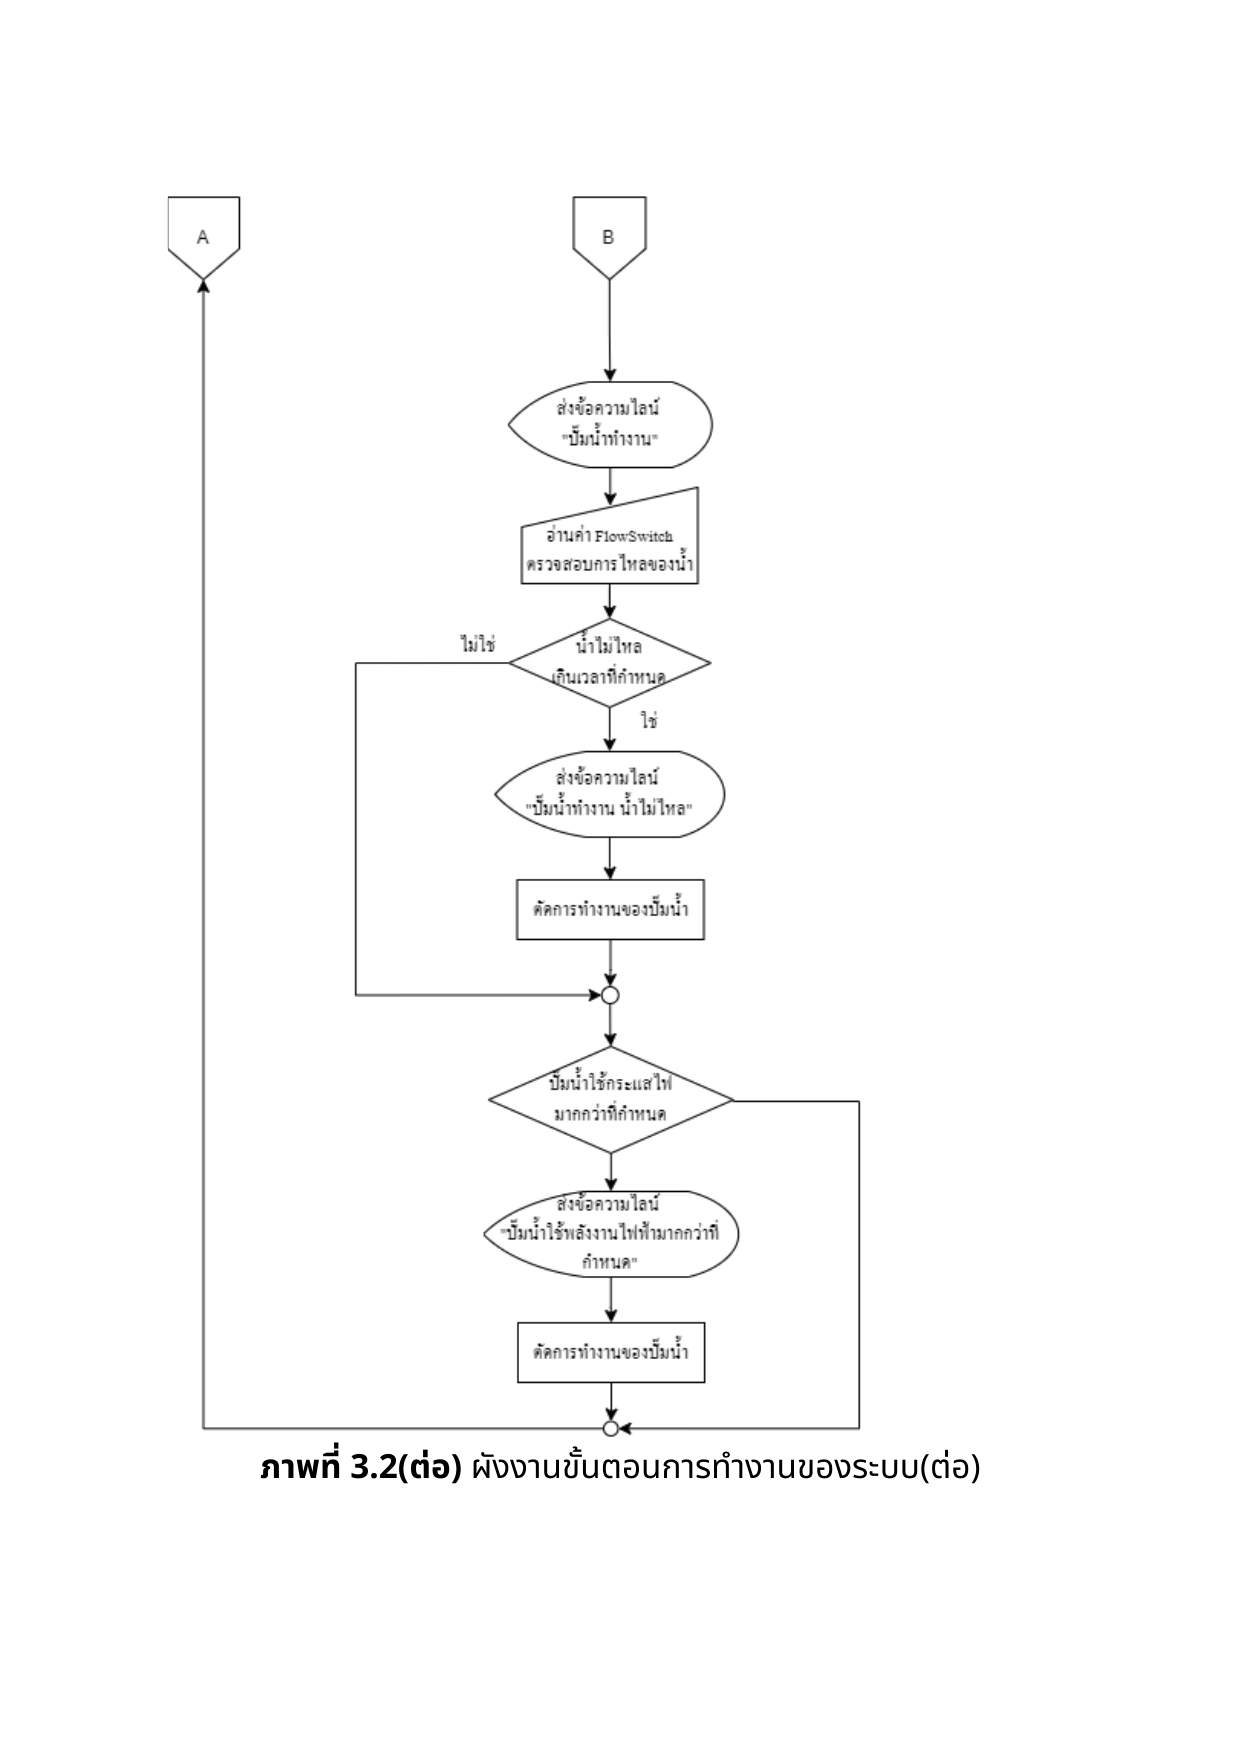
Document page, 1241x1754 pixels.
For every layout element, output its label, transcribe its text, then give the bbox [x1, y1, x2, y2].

picture [167, 150, 1073, 1443]
text ภาพที่ 3.2(ต่อ) ผังงานขั้นตอนการทำงานของระบบ(ต่อ) [150, 1442, 1090, 1493]
